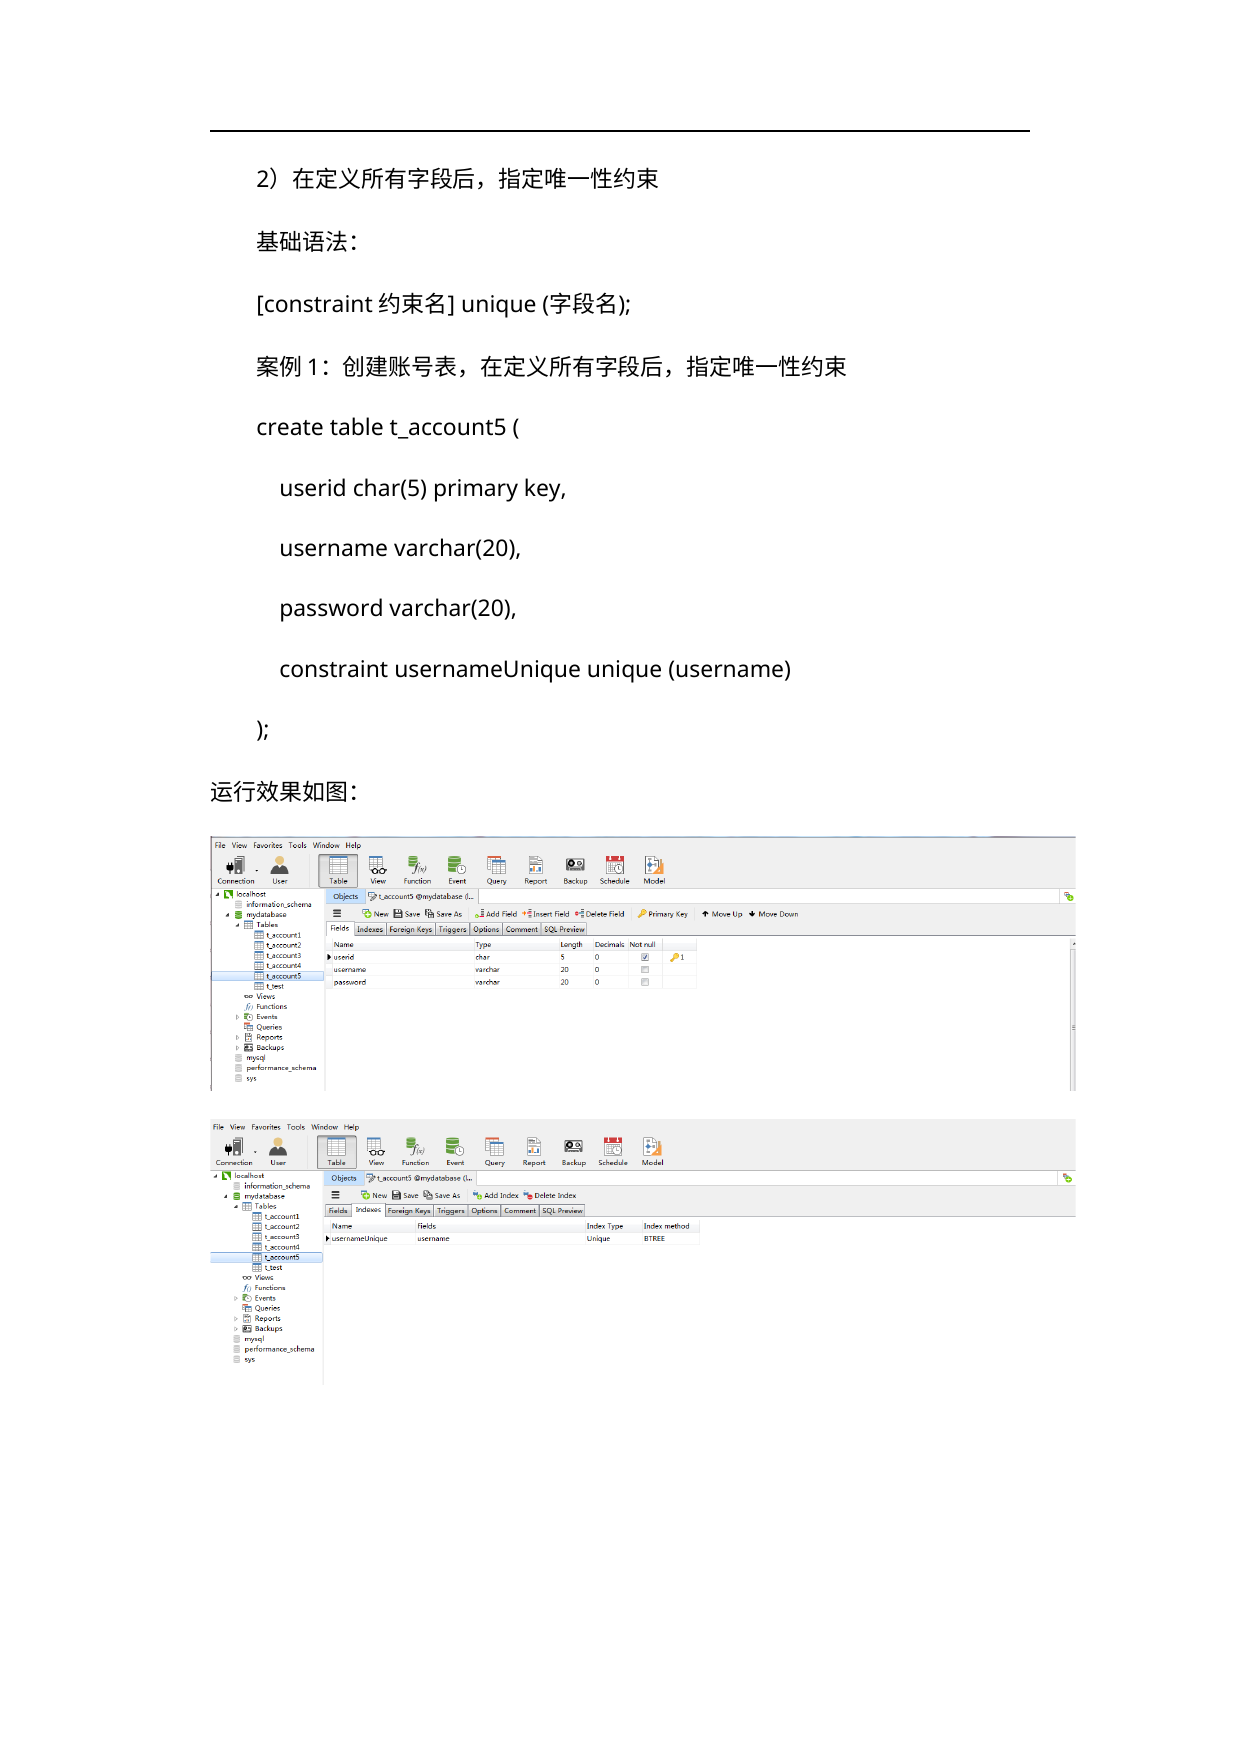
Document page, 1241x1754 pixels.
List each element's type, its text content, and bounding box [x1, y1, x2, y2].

text username varchar(20), [279, 532, 1030, 563]
picture [210, 836, 1076, 1091]
text 运行效果如图： [210, 774, 1030, 807]
text password varchar(20), [279, 592, 1030, 624]
text userid char(5) primary key, [279, 472, 1030, 503]
list [constraint 约束名] unique (字段名); [210, 286, 1030, 319]
text ); [256, 713, 1030, 744]
list 案例1：创建账号表，在定义所有字段后，指定唯一性约束 [210, 349, 1030, 382]
picture [210, 1119, 1076, 1385]
text constraint usernameUnique unique (username) [279, 653, 1030, 684]
list 基础语法： [210, 224, 1030, 257]
list create table t_account5 ( [210, 411, 1030, 442]
list 2）在定义所有字段后，指定唯一性约束 [210, 161, 1030, 194]
